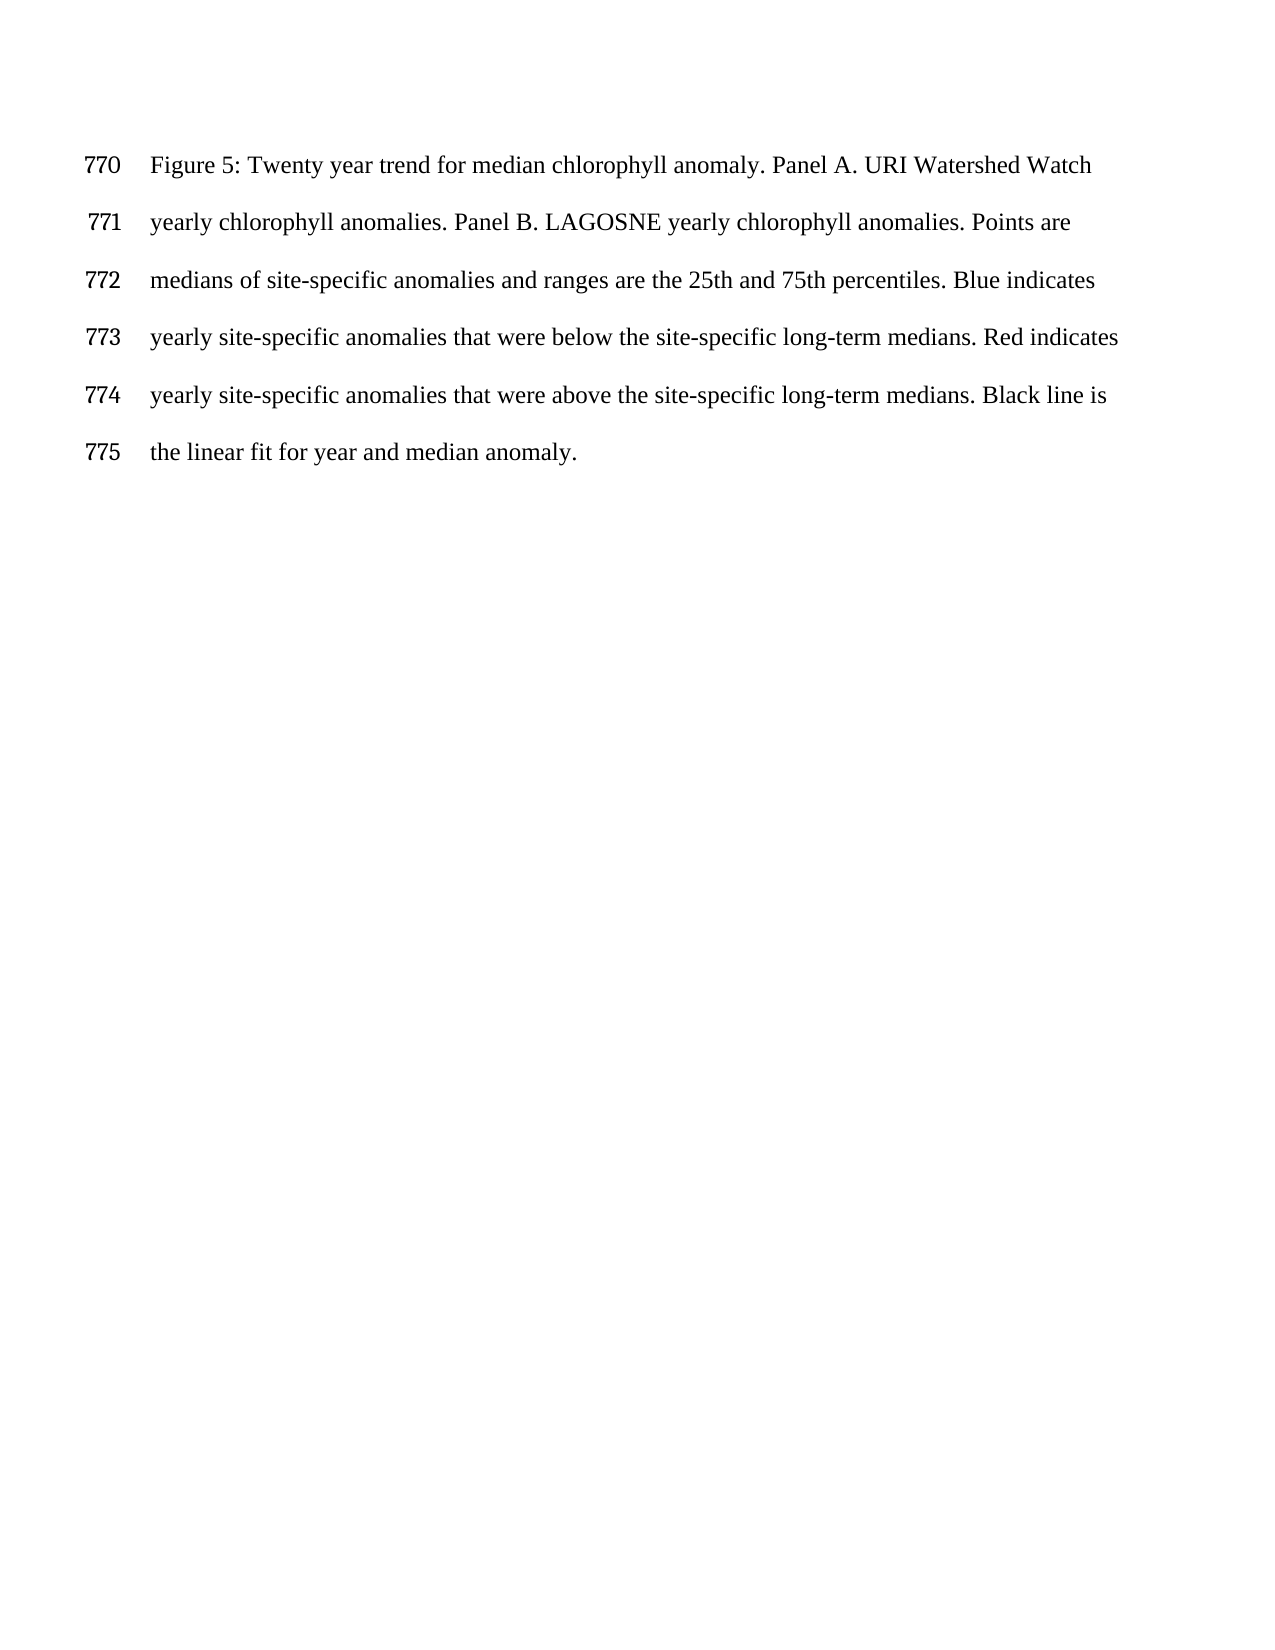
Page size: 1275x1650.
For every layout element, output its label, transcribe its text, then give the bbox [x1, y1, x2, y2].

text Figure 5: Twenty year trend for median chlorophyll anomaly. Panel A. URI Watershed Watch yearly chlorophyll anomalies. Panel B. LAGOSNE yearly chlorophyll anomalies. Points are medians of site-specific anomalies and ranges are the 25th and 75th percentiles. Blue indicates yearly site-specific anomalies that were below the site-specific long-term medians. Red indicates yearly site-specific anomalies that were above the site-specific long-term medians. Black line is the linear fit for year and median anomaly. [150, 150, 1125, 466]
